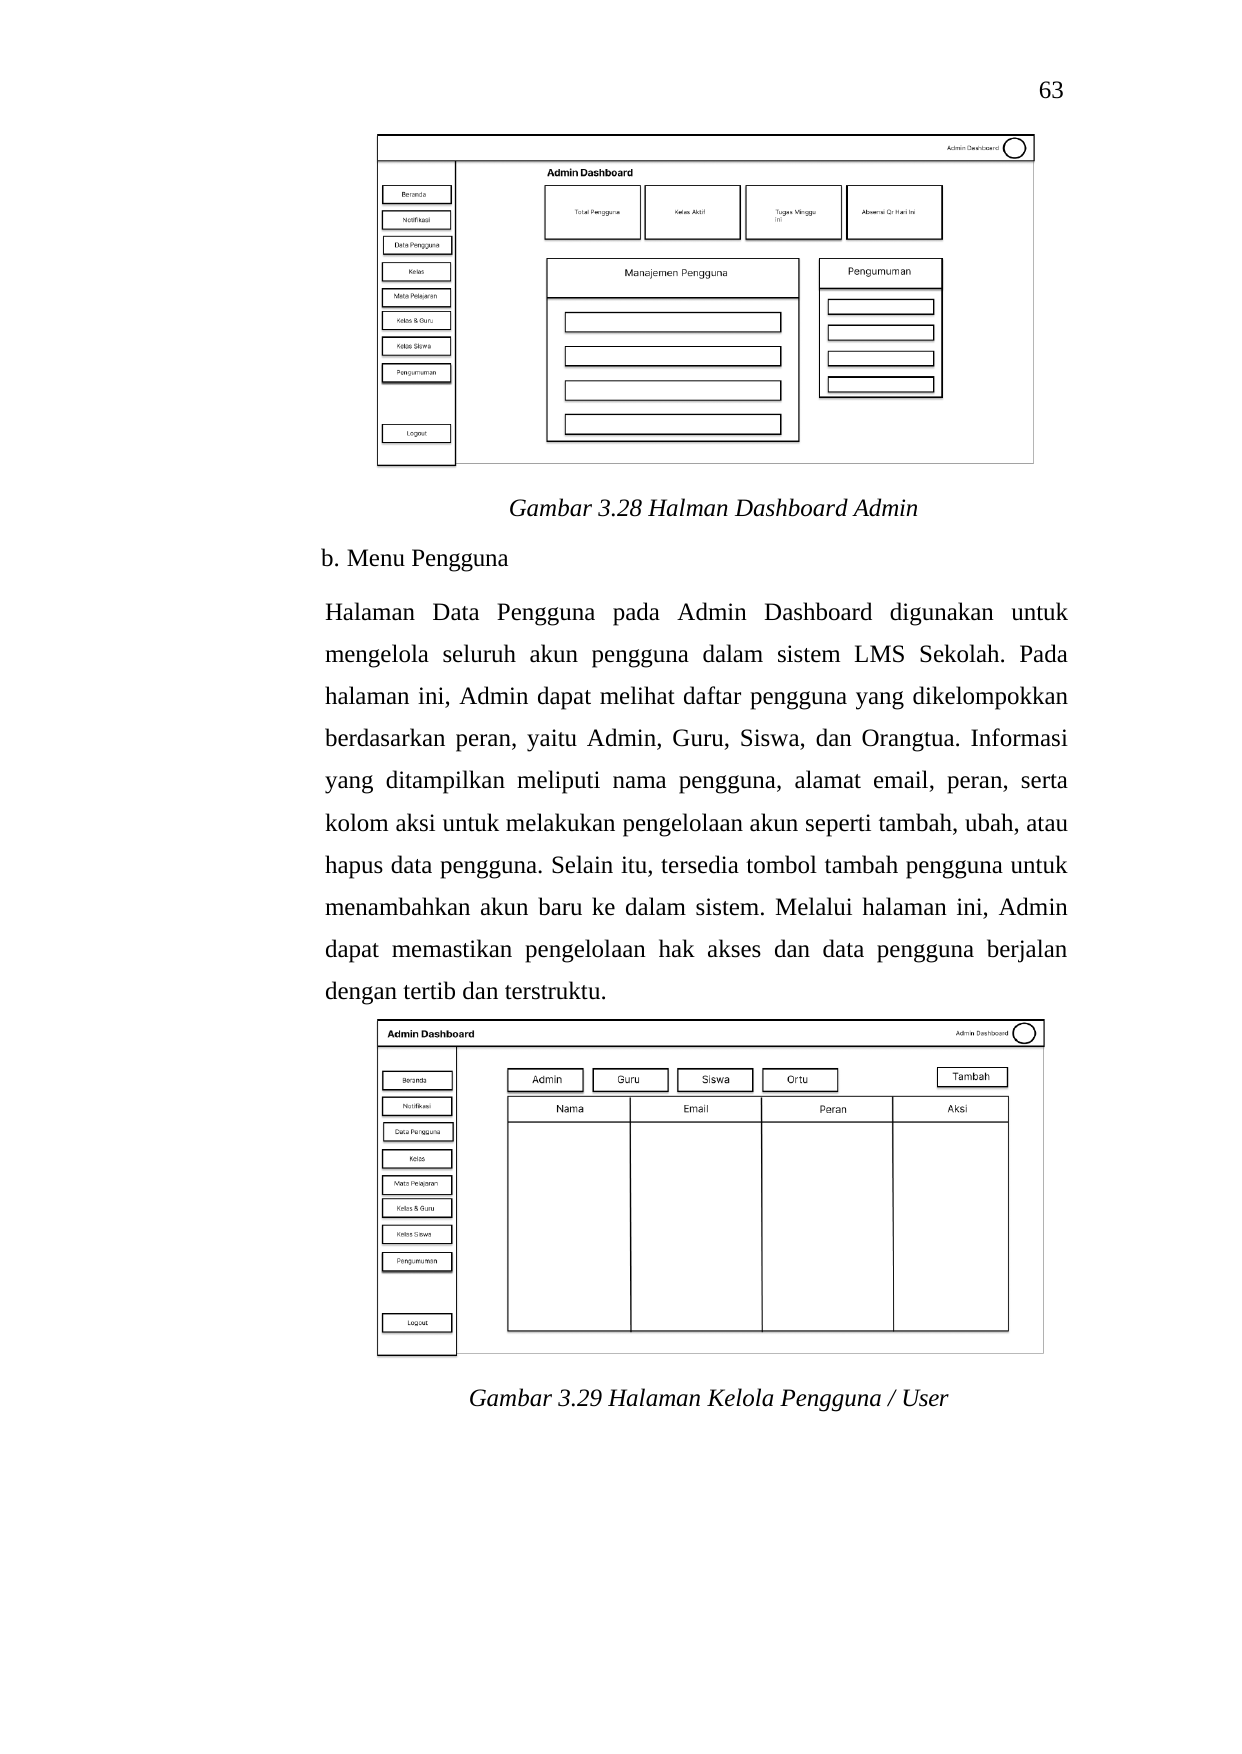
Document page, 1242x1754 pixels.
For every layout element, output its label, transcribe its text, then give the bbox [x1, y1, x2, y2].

picture [375, 134, 1036, 469]
text Gambar 3.28 Halman Dashboard Admin [261, 493, 1168, 522]
list Menu Pengguna [321, 543, 1168, 572]
picture [375, 1019, 1046, 1359]
text Gambar 3.29 Halaman Kelola Pengguna / User [252, 1383, 1168, 1412]
text Halaman Data Pengguna pada Admin Dashboard digunakan untuk mengelola seluruh akun pengguna dalam sistem LMS Sekolah. Pada halaman ini, Admin dapat melihat daftar pengguna yang dikelompokkan berdasarkan peran, yaitu Admin, Guru, Siswa, dan Orangtua. Informasi yang ditampilkan meliputi nama pengguna, alamat email, peran, serta kolom aksi untuk melakukan pengelolaan akun seperti tambah, ubah, atau hapus data pengguna. Selain itu, tersedia tombol tambah pengguna untuk menambahkan akun baru ke dalam sistem. Melalui halaman ini, Admin dapat memastikan pengelolaan hak akses dan data pengguna berjalan dengan tertib dan terstruktu. [325, 597, 1068, 1005]
